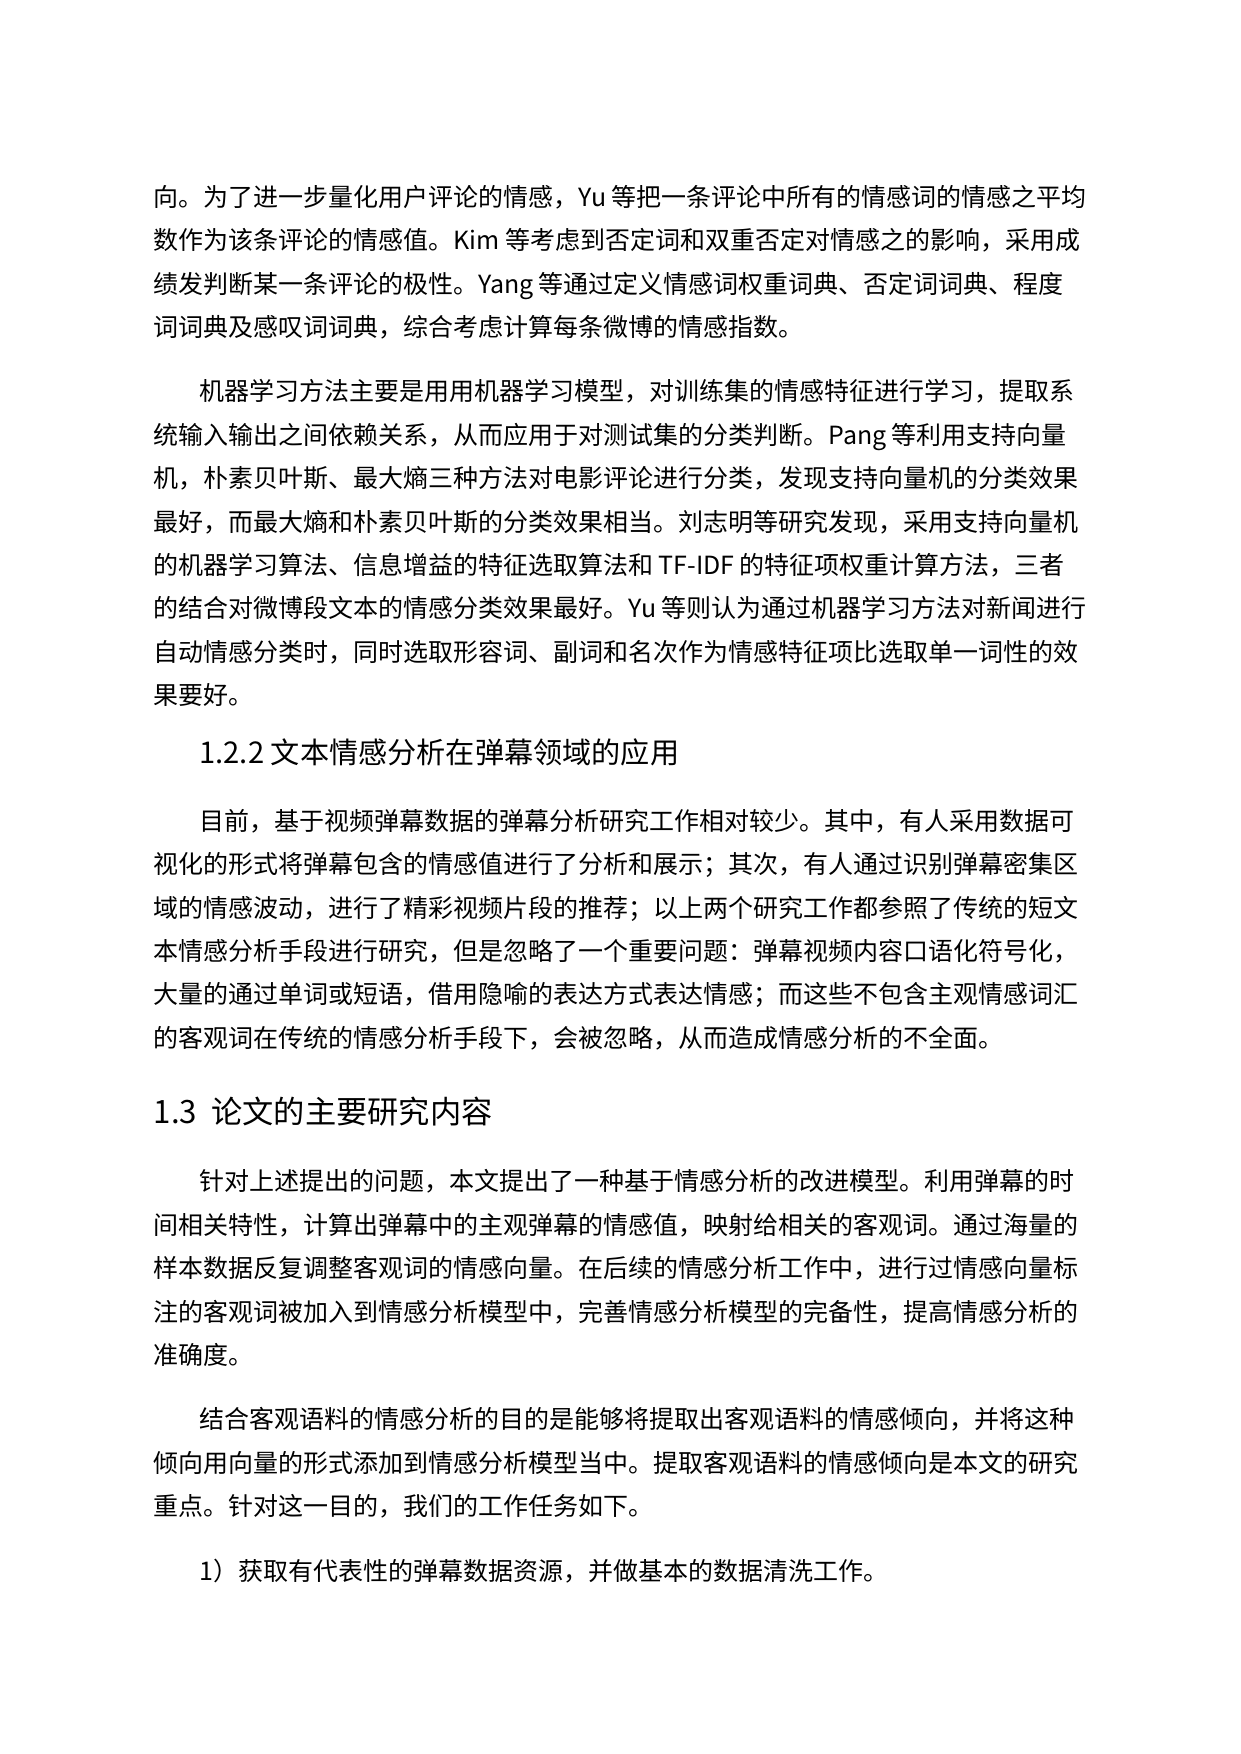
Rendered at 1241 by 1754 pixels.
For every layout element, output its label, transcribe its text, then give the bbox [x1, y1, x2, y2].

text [153, 177, 1087, 344]
subtitle 1.2.2 文本情感分析在弹幕领域的应用 [199, 730, 1087, 772]
text 目前，基于视频弹幕数据的弹幕分析研究工作相对较少。其中，有人采用数据可视化的形式将弹幕包含的情感值进行了分析和展示；其次，有人通过识别弹幕密集区域的情感波动，进行了精彩视频片段的推荐；以上两个研究工作都参照了传统的短文本情感分析手段进行研究，但是忽略了一个重要问题：弹幕视频内容口语化符号化，大量的通过单词或短语，借用隐喻的表达方式表达情感；而这些不包含主观情感词汇的客观词在传统的情感分析手段下，会被忽略，从而造成情感分析的不全面。 [153, 801, 1087, 1055]
text 针对上述提出的问题，本文提出了一种基于情感分析的改进模型。利用弹幕的时间相关特性，计算出弹幕中的主观弹幕的情感值，映射给相关的客观词。通过海量的样本数据反复调整客观词的情感向量。在后续的情感分析工作中，进行过情感向量标注的客观词被加入到情感分析模型中，完善情感分析模型的完备性，提高情感分析的准确度。 [153, 1162, 1087, 1372]
subtitle 1.3 论文的主要研究内容 [153, 1087, 1087, 1132]
text 结合客观语料的情感分析的目的是能够将提取出客观语料的情感倾向，并将这种倾向用向量的形式添加到情感分析模型当中。提取客观语料的情感倾向是本文的研究重点。针对这一目的，我们的工作任务如下。 [153, 1400, 1087, 1523]
text 机器学习方法主要是用用机器学习模型，对训练集的情感特征进行学习，提取系统输入输出之间依赖关系，从而应用于对测试集的分类判断。Pang等利用支持向量机，朴素贝叶斯、最大熵三种方法对电影评论进行分类，发现支持向量机的分类效果最好，而最大熵和朴素贝叶斯的分类效果相当。刘志明等研究发现，采用支持向量机的机器学习算法、信息增益的特征选取算法和TF-IDF的特征项权重计算方法，三者的结合对微博段文本的情感分类效果最好。Yu等则认为通过机器学习方法对新闻进行自动情感分类时，同时选取形容词、副词和名次作为情感特征项比选取单一词性的效果要好。 [153, 372, 1087, 712]
text 1）获取有代表性的弹幕数据资源，并做基本的数据清洗工作。 [153, 1551, 1087, 1587]
